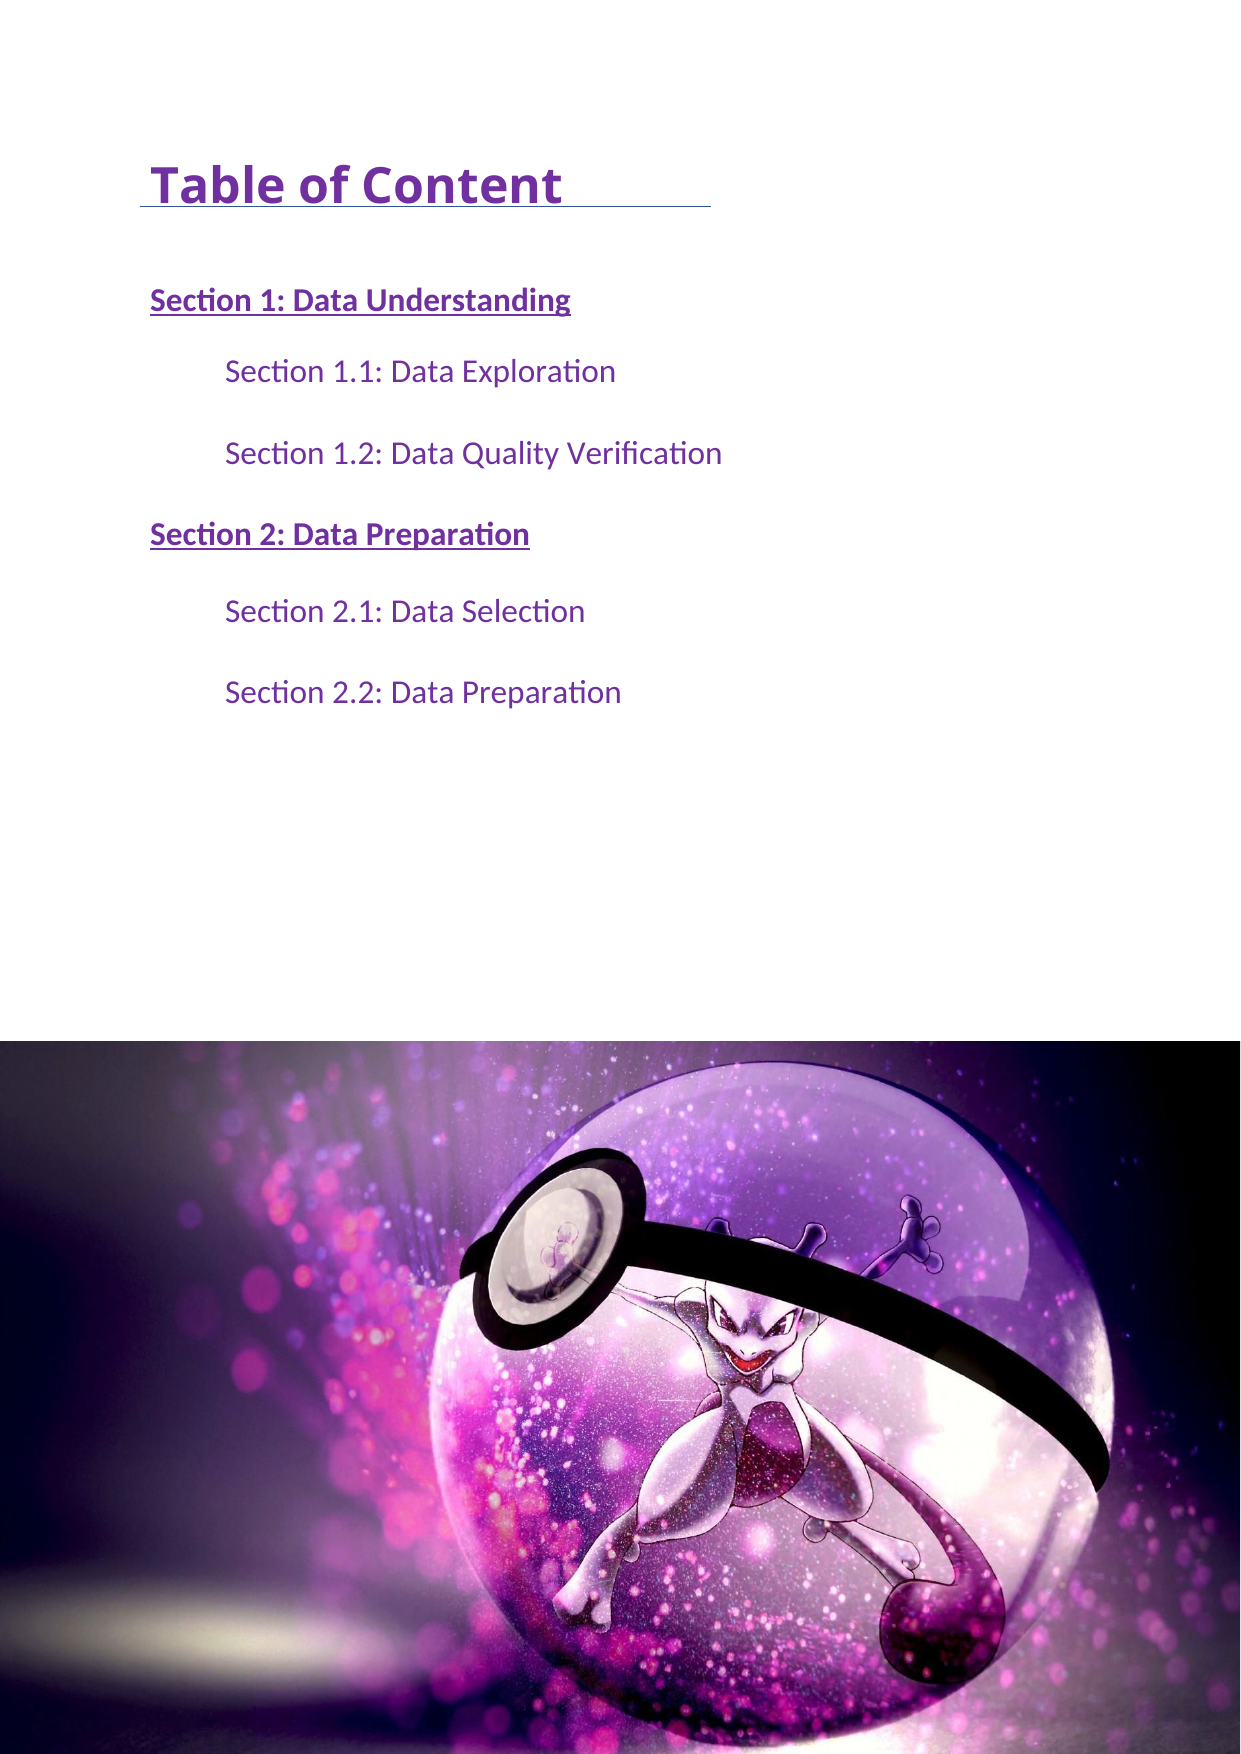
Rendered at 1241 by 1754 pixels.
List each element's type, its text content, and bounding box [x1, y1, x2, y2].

text Section 1.2: Data Quality Verification [150, 432, 1090, 473]
picture [0, 1041, 1241, 1754]
text Section 1.1: Data Exploration [150, 350, 1090, 391]
text Section 2: Data Preparation [150, 513, 1090, 554]
text Section 2.2: Data Preparation [150, 671, 1090, 712]
text Section 2.1: Data Selection [150, 590, 1090, 630]
text Section 1: Data Understanding [150, 279, 1090, 320]
subtitle Table of Content [150, 150, 1090, 218]
